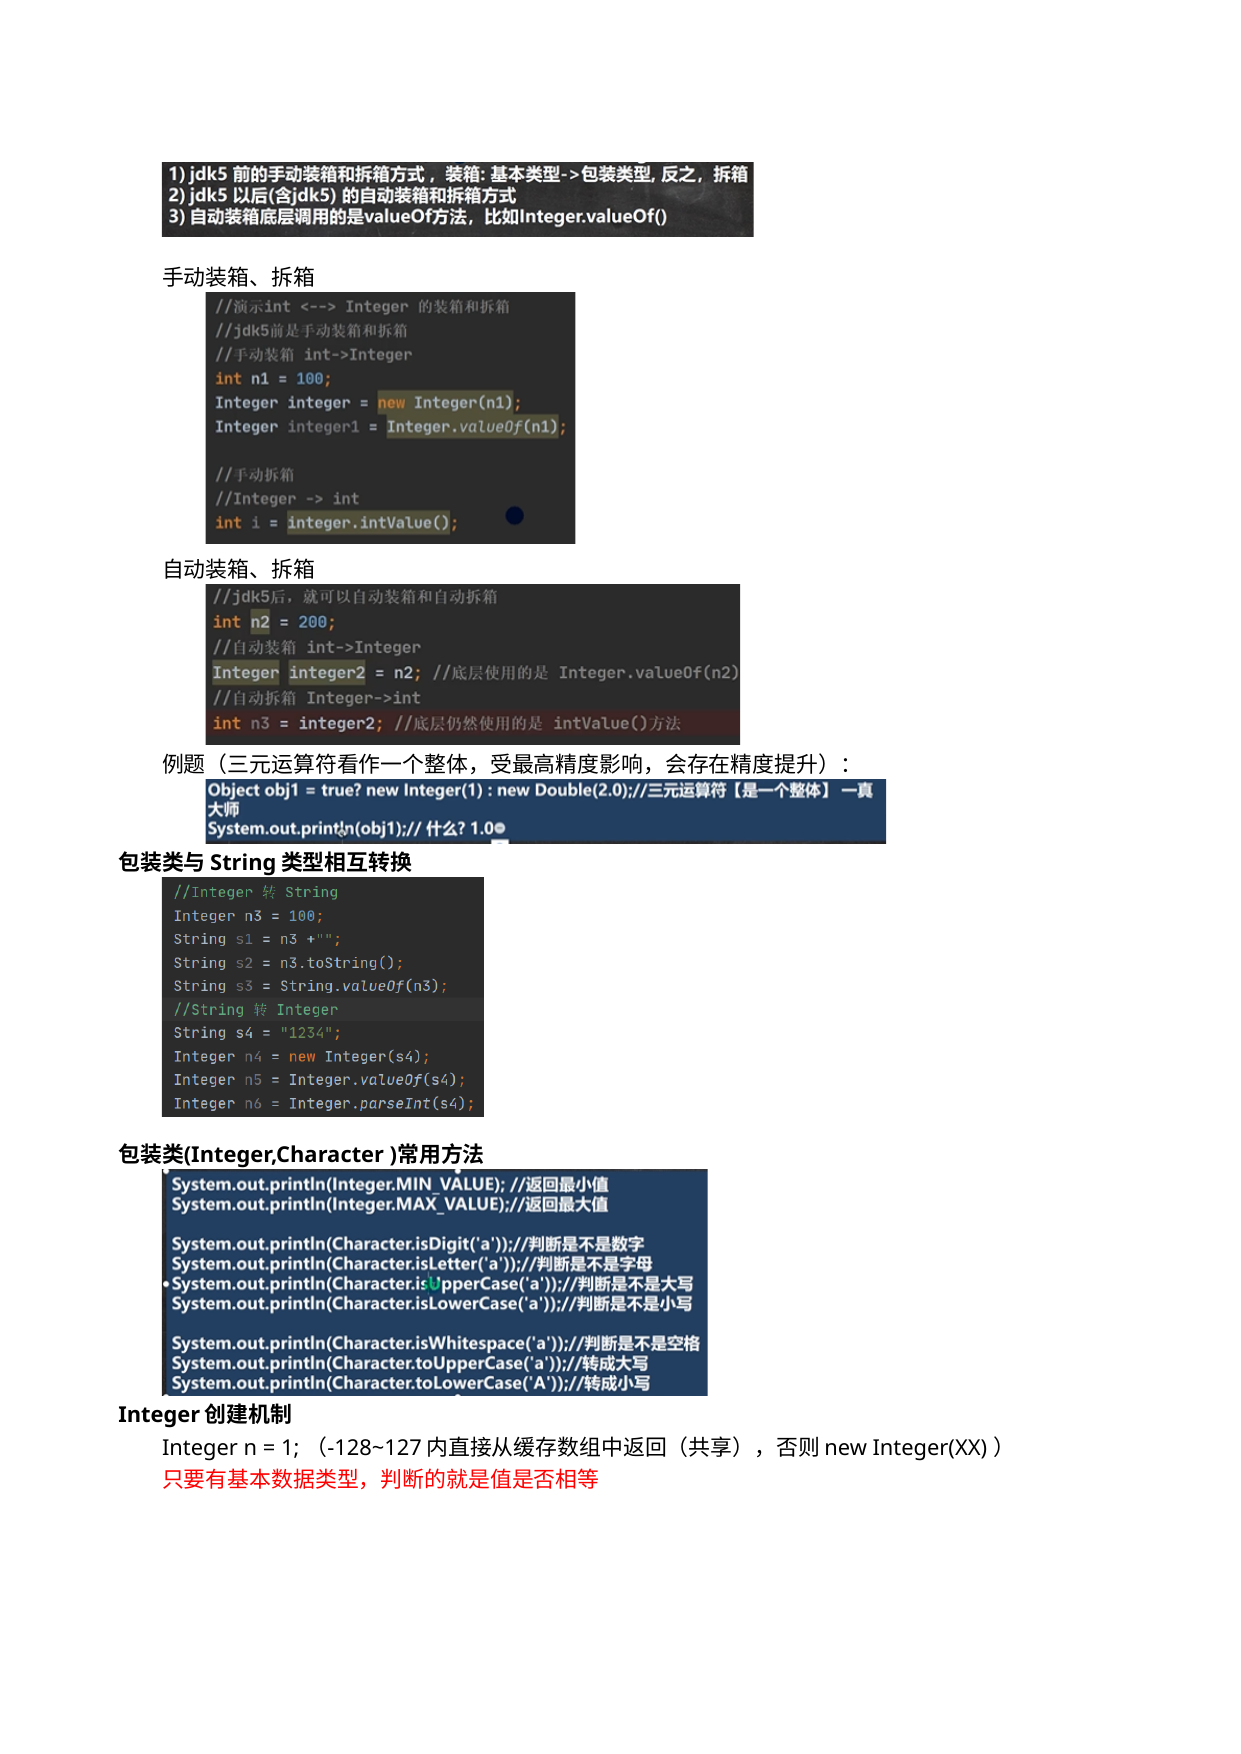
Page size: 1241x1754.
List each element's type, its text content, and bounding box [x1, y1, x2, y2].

text 自动装箱、拆箱 [118, 552, 1122, 584]
text 包装类(Integer,Character )常用方法 [118, 1137, 1122, 1169]
text 包装类与String类型相互转换 [118, 844, 1122, 877]
text Integer创建机制 [118, 1397, 1122, 1429]
text 例题（三元运算符看作一个整体，受最高精度影响，会存在精度提升）： [118, 747, 1122, 779]
picture [161, 877, 484, 1117]
picture [205, 584, 741, 745]
picture [205, 292, 576, 544]
picture [205, 779, 887, 844]
picture [161, 1169, 708, 1396]
text Integer n = 1; （-128~127内直接从缓存数组中返回（共享），否则new Integer(XX) ） [118, 1429, 1122, 1462]
picture [161, 162, 754, 237]
text 只要有基本数据类型，判断的就是值是否相等 [118, 1462, 1122, 1494]
text 手动装箱、拆箱 [118, 259, 1122, 292]
